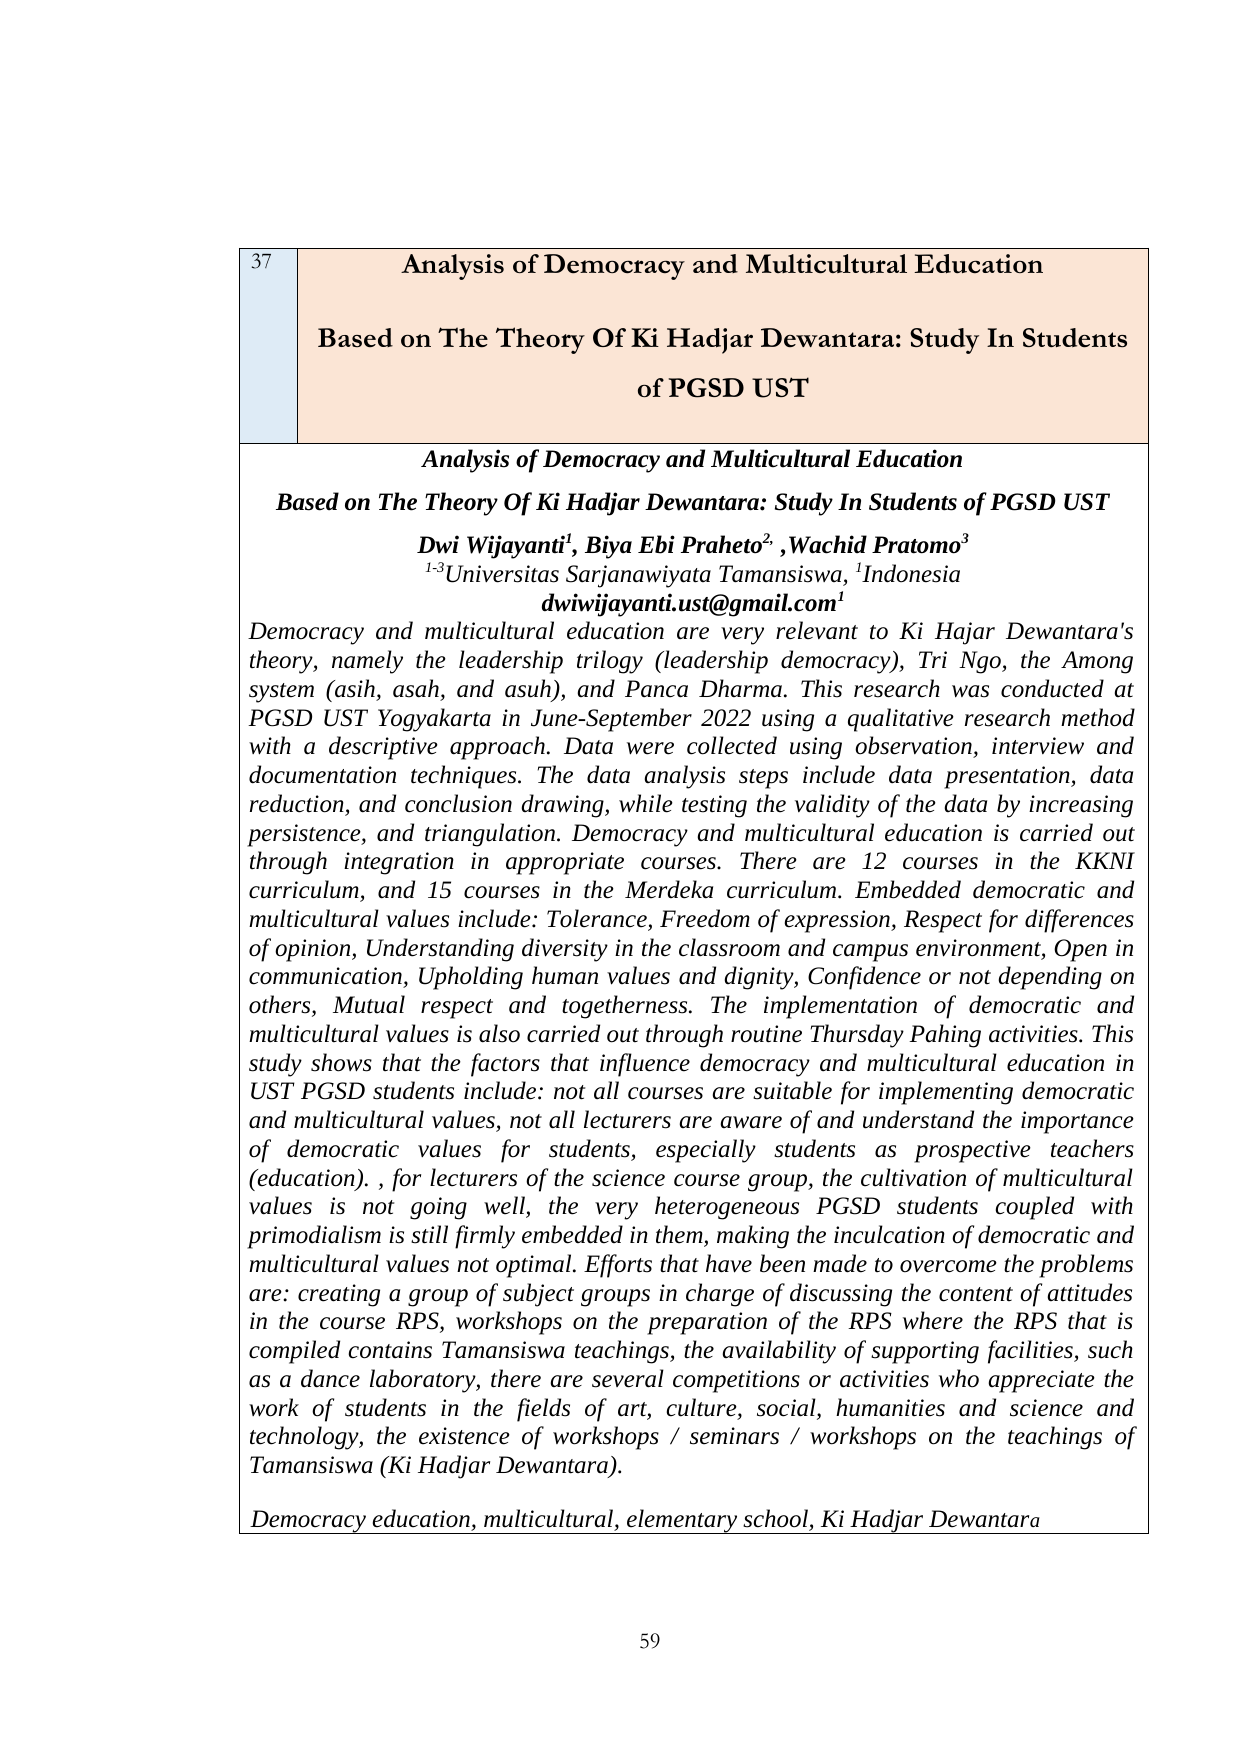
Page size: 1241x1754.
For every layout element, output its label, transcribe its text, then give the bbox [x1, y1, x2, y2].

table_header 37 [240, 249, 297, 443]
table_cell Analysis of Democracy and Multicultural Education Based on The Theory Of Ki Hadjar Dewantara: Study In Students of PGSD UST Dwi Wijayanti1, Biya Ebi Praheto2, ,Wachid Pratomo3 1-3Universitas Sarjanawiyata Tamansiswa, 1Indonesia dwiwijayanti.ust@gmail.com1 Democracy and multicultural education are very relevant to Ki Hajar Dewantara's theory, namely the leadership trilogy (leadership democracy), Tri Ngo, the Among system (asih, asah, and asuh), and Panca Dharma. This research was conducted at PGSD UST Yogyakarta in June-September 2022 using a qualitative research method with a descriptive approach. Data were collected using observation, interview and documentation techniques. The data analysis steps include data presentation, data reduction, and conclusion drawing, while testing the validity of the data by increasing persistence, and triangulation. Democracy and multicultural education is carried out through integration in appropriate courses. There are 12 courses in the KKNI curriculum, and 15 courses in the Merdeka curriculum. Embedded democratic and multicultural values ​​include: Tolerance, Freedom of expression, Respect for differences of opinion, Understanding diversity in the classroom and campus environment, Open in communication, Upholding human values ​​and dignity, Confidence or not depending on others, Mutual respect and togetherness. The implementation of democratic and multicultural values ​​is also carried out through routine Thursday Pahing activities. This study shows that the factors that influence democracy and multicultural education in UST PGSD students include: not all courses are suitable for implementing democratic and multicultural values, not all lecturers are aware of and understand the importance of democratic values ​​for students, especially students as prospective teachers (education). , for lecturers of the science course group, the cultivation of multicultural values ​​is not going well, the very heterogeneous PGSD students coupled with primodialism is still firmly embedded in them, making the inculcation of democratic and multicultural values ​​not optimal. Efforts that have been made to overcome the problems are: creating a group of subject groups in charge of discussing the content of attitudes in the course RPS, workshops on the preparation of the RPS where the RPS that is compiled contains Tamansiswa teachings, the availability of supporting facilities, such as a dance laboratory, there are several competitions or activities who appreciate the work of students in the fields of art, culture, social, humanities and science and technology, the existence of workshops / seminars / workshops on the teachings of Tamansiswa (Ki Hadjar Dewantara). Democracy education, multicultural, elementary school, Ki Hadjar Dewantara [240, 444, 1148, 1533]
table_header Analysis of Democracy and Multicultural Education Based on The Theory Of Ki Hadjar Dewantara: Study In Students of PGSD UST [298, 249, 1148, 443]
